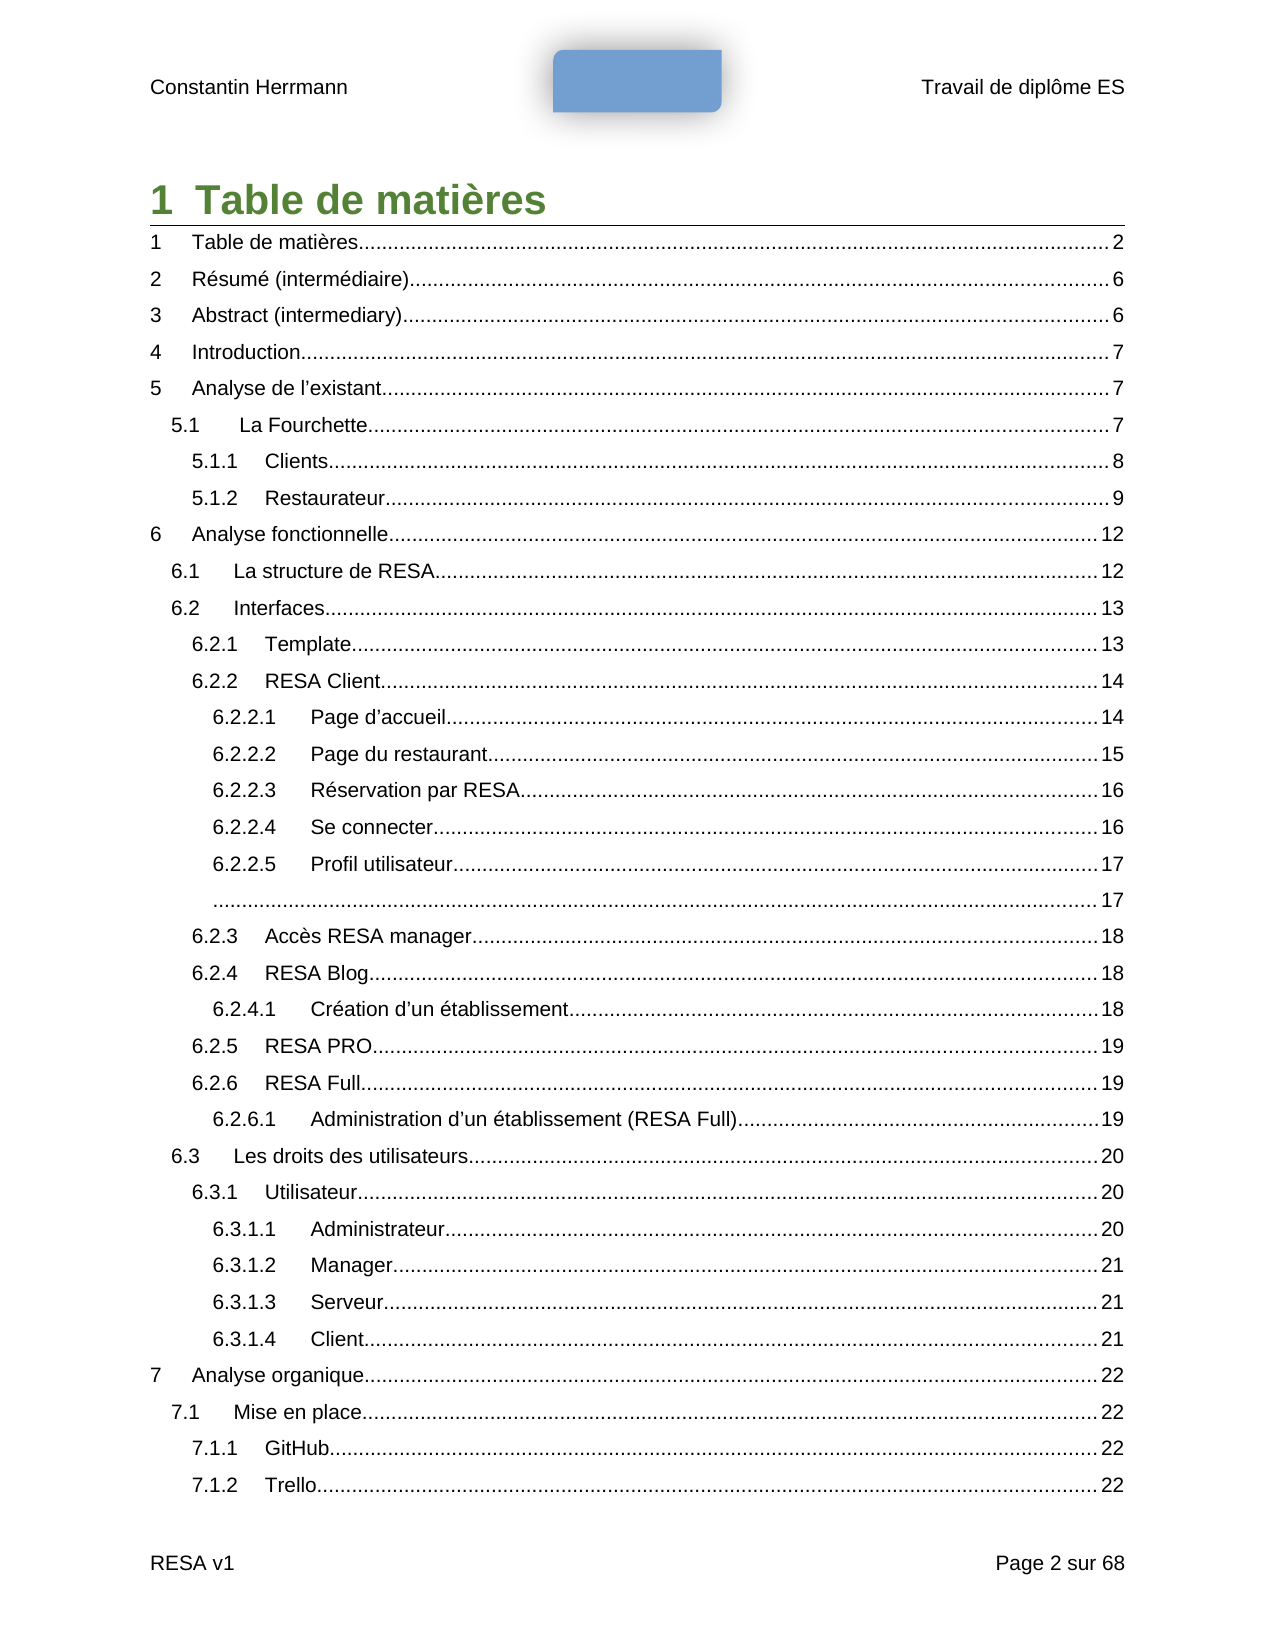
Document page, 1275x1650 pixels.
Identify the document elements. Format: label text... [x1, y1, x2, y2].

text 7 Analyse organique 22 [150, 1363, 1125, 1387]
text 7.1.1 GitHub 22 [192, 1436, 1125, 1460]
subtitle Table de matières [150, 175, 1125, 225]
text 6.3.1.1 Administrateur 20 [212, 1217, 1125, 1241]
text 5.1.1 Clients 8 [192, 449, 1125, 473]
text 6.2.5 RESA PRO 19 [192, 1034, 1125, 1058]
text 6.2.2.2 Page du restaurant 15 [212, 742, 1125, 766]
text 6.3.1.2 Manager 21 [212, 1253, 1125, 1277]
text 6.2.1 Template 13 [192, 632, 1125, 656]
text 6.2 Interfaces 13 [171, 595, 1125, 619]
text 6 Analyse fonctionnelle 12 [150, 522, 1125, 546]
text 1 Table de matières 2 [150, 230, 1125, 254]
text 6.3.1.3 Serveur 21 [212, 1290, 1125, 1314]
text 6.2.6 RESA Full 19 [192, 1070, 1125, 1094]
text 6.2.2.1 Page d’accueil 14 [212, 705, 1125, 729]
text 6.2.2 RESA Client 14 [192, 668, 1125, 692]
text 5.1.2 Restaurateur 9 [192, 486, 1125, 510]
text 6.3.1.4 Client 21 [212, 1326, 1125, 1350]
text 6.2.2.3 Réservation par RESA 16 [212, 778, 1125, 802]
text 6.2.2.5 Profil utilisateur 17 [212, 851, 1125, 875]
text 3 Abstract (intermediary) 6 [150, 303, 1125, 327]
text 5 Analyse de l’existant 7 [150, 376, 1125, 400]
text 6.2.4.1 Création d’un établissement 18 [212, 997, 1125, 1021]
text 6.2.2.4 Se connecter 16 [212, 815, 1125, 839]
text 6.3 Les droits des utilisateurs 20 [171, 1143, 1125, 1167]
text 5.1 La Fourchette 7 [171, 413, 1125, 437]
text 7.1 Mise en place 22 [171, 1399, 1125, 1423]
text 17 [212, 888, 1125, 912]
text 6.2.6.1 Administration d’un établissement (RESA Full) 19 [212, 1107, 1125, 1131]
text 6.3.1 Utilisateur 20 [192, 1180, 1125, 1204]
text 4 Introduction 7 [150, 339, 1125, 363]
text 6.2.4 RESA Blog 18 [192, 961, 1125, 985]
text 2 Résumé (intermédiaire) 6 [150, 266, 1125, 290]
text 7.1.2 Trello 22 [192, 1473, 1125, 1497]
text 6.1 La structure de RESA 12 [171, 559, 1125, 583]
text 6.2.3 Accès RESA manager 18 [192, 924, 1125, 948]
